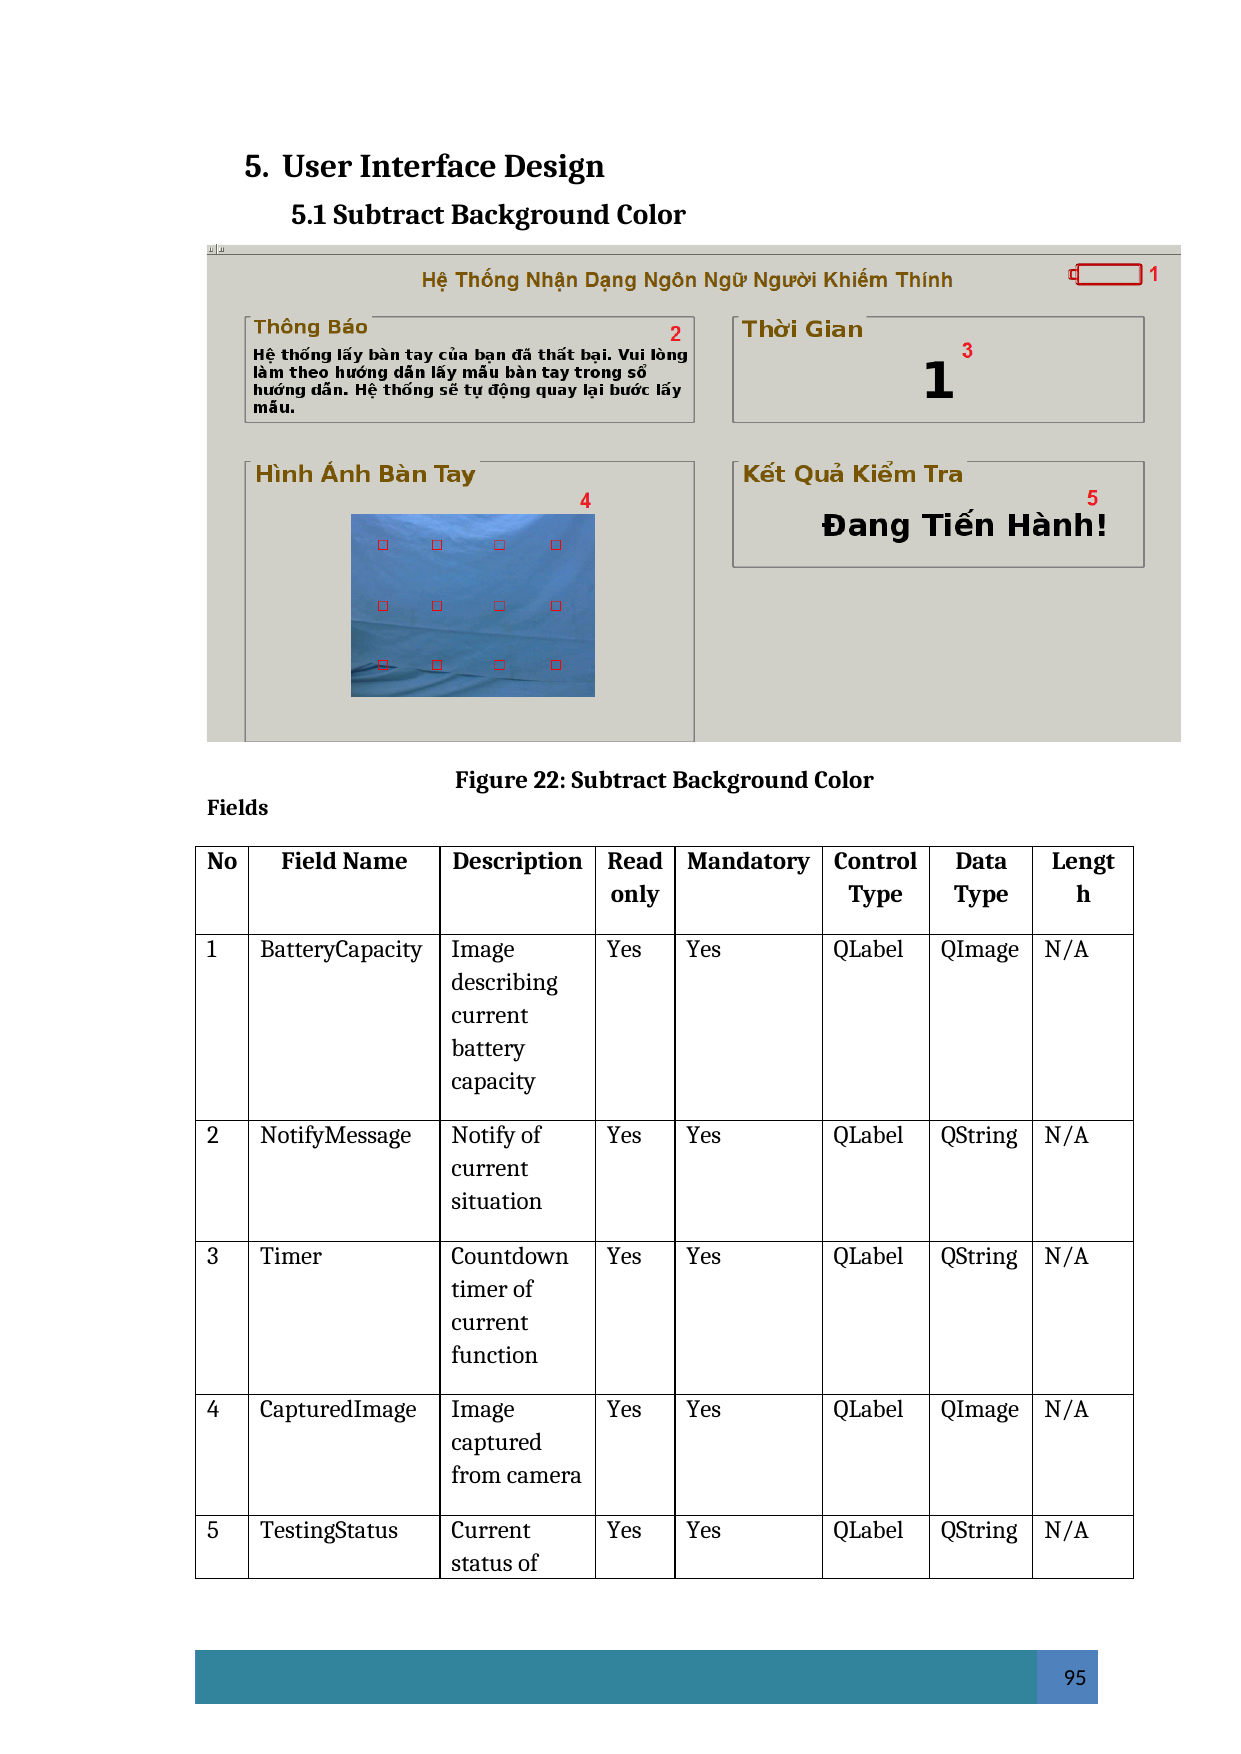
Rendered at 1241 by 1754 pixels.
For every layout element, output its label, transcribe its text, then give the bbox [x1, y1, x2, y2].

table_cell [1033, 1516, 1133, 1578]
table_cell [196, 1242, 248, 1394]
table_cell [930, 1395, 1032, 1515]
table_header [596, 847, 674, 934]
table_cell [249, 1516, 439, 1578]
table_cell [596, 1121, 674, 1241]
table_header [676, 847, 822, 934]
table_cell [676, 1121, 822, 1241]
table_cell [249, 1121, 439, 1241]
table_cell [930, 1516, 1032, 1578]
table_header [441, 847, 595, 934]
list Figure 22: Subtract Background Color [207, 766, 1122, 795]
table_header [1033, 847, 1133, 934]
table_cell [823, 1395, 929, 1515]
subtitle User Interface Design [244, 148, 1122, 186]
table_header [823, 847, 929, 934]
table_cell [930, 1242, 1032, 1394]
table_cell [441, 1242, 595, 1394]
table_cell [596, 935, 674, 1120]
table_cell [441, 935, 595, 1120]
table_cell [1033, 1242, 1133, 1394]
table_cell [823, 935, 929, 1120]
subtitle Subtract Background Color [291, 198, 1122, 232]
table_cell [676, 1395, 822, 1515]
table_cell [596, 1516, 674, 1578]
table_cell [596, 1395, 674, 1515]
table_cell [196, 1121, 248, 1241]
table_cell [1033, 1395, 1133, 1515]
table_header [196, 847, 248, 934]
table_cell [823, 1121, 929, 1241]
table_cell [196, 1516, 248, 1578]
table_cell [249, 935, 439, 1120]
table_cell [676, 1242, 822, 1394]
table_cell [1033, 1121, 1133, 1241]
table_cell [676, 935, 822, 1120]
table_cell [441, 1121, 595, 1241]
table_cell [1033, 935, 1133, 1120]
picture [206, 244, 1181, 742]
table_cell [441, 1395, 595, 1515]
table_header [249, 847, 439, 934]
text Fields [207, 795, 1122, 821]
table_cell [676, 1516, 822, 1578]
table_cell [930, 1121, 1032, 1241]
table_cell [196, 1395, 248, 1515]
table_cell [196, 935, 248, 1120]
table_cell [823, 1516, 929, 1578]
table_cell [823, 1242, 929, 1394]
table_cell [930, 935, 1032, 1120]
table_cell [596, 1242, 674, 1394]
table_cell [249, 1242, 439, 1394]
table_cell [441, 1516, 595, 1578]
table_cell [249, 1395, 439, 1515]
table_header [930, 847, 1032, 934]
